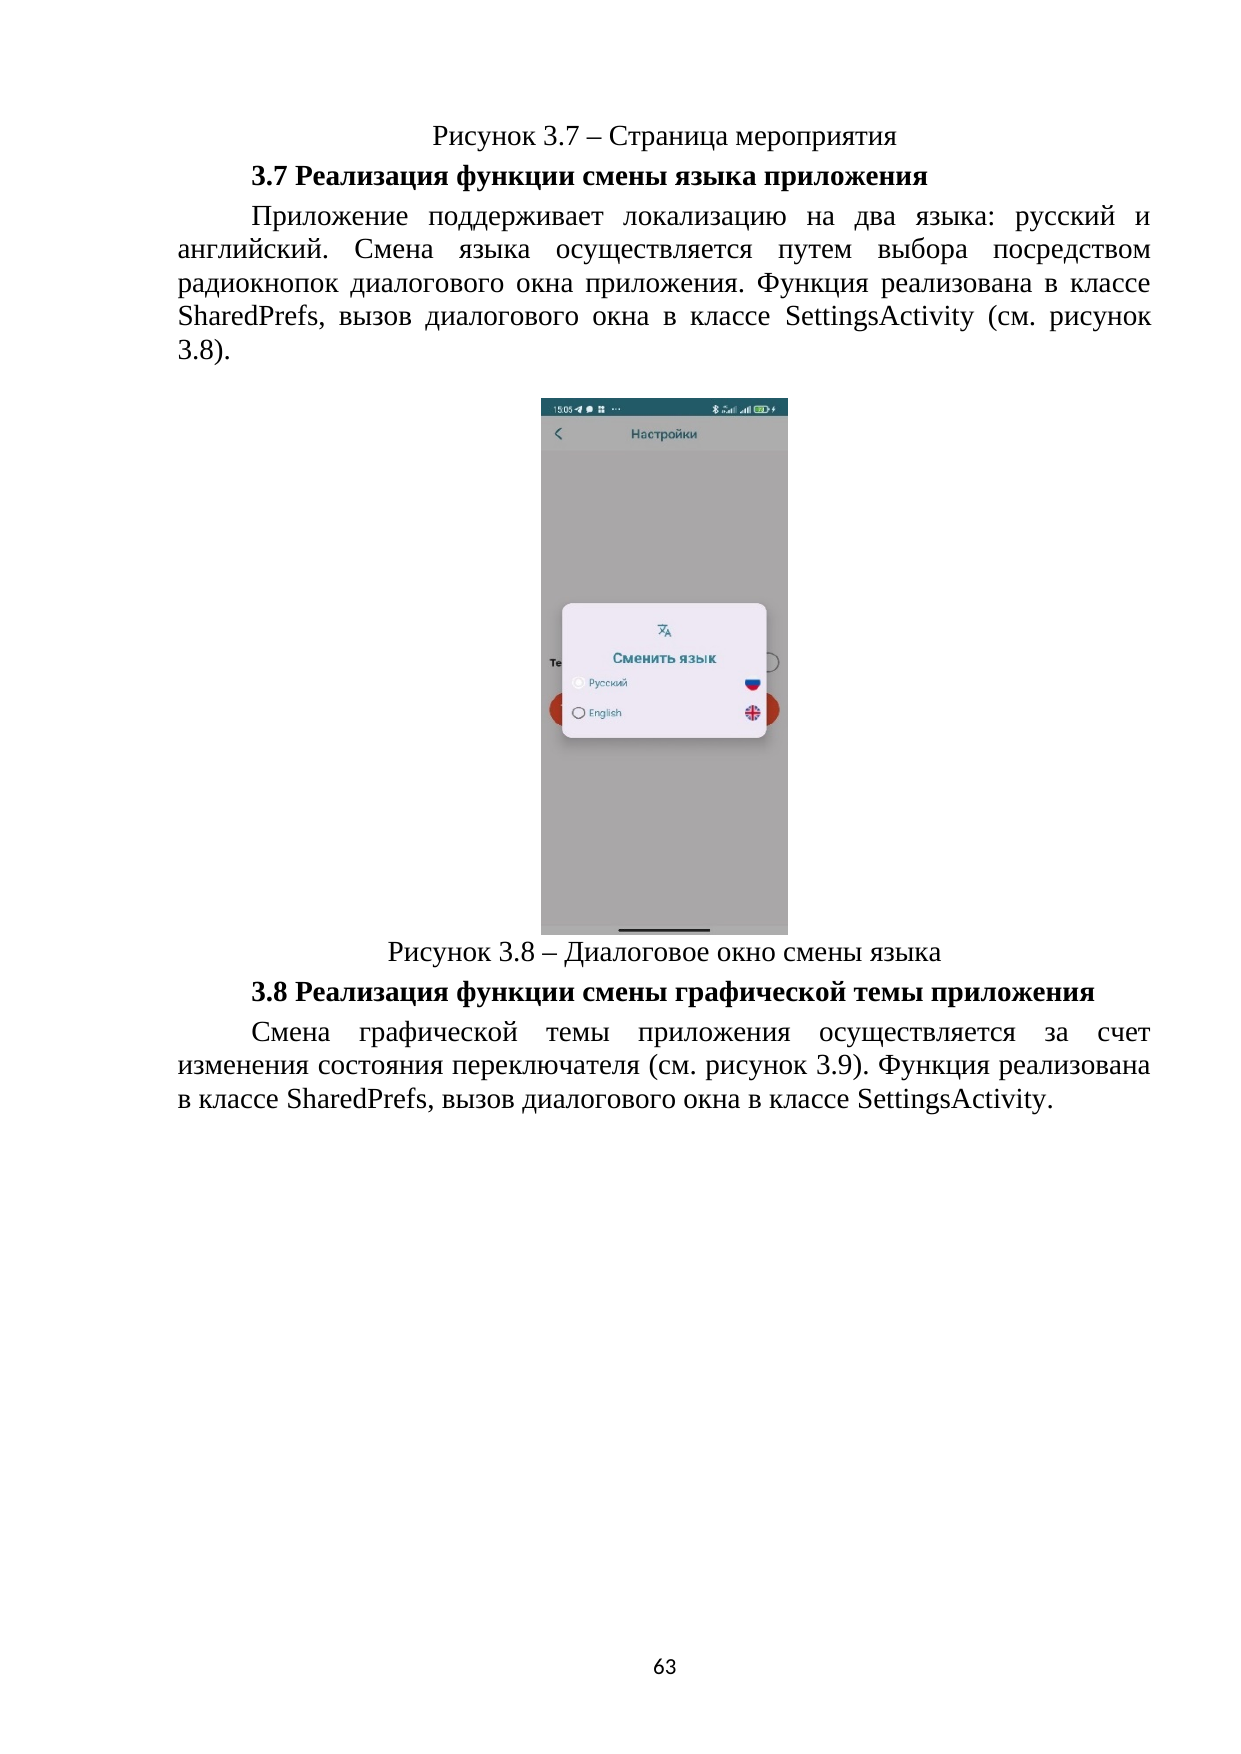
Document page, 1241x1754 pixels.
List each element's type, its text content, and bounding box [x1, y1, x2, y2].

text Смена графической темы приложения осуществляется за счет изменения состояния переключателя (см. рисунок 3.9). Функция реализована в классе SharedPrefs, вызов диалогового окна в классе SettingsActivity. [177, 1014, 1152, 1114]
text Приложение поддерживает локализацию на два языка: русский и английский. Смена языка осуществляется путем выбора посредством радиокнопок диалогового окна приложения. Функция реализована в классе SharedPrefs, вызов диалогового окна в классе SettingsActivity (см. рисунок 3.8). [177, 198, 1152, 365]
text Рисунок 3.7 – Страница мероприятия [177, 118, 1152, 152]
text 3.8 Реализация функции смены графической темы приложения [177, 974, 1152, 1007]
text 3.7 Реализация функции смены языка приложения [177, 158, 1152, 191]
text Рисунок 3.8 – Диалоговое окно смены языка [177, 934, 1152, 968]
picture [541, 398, 788, 935]
